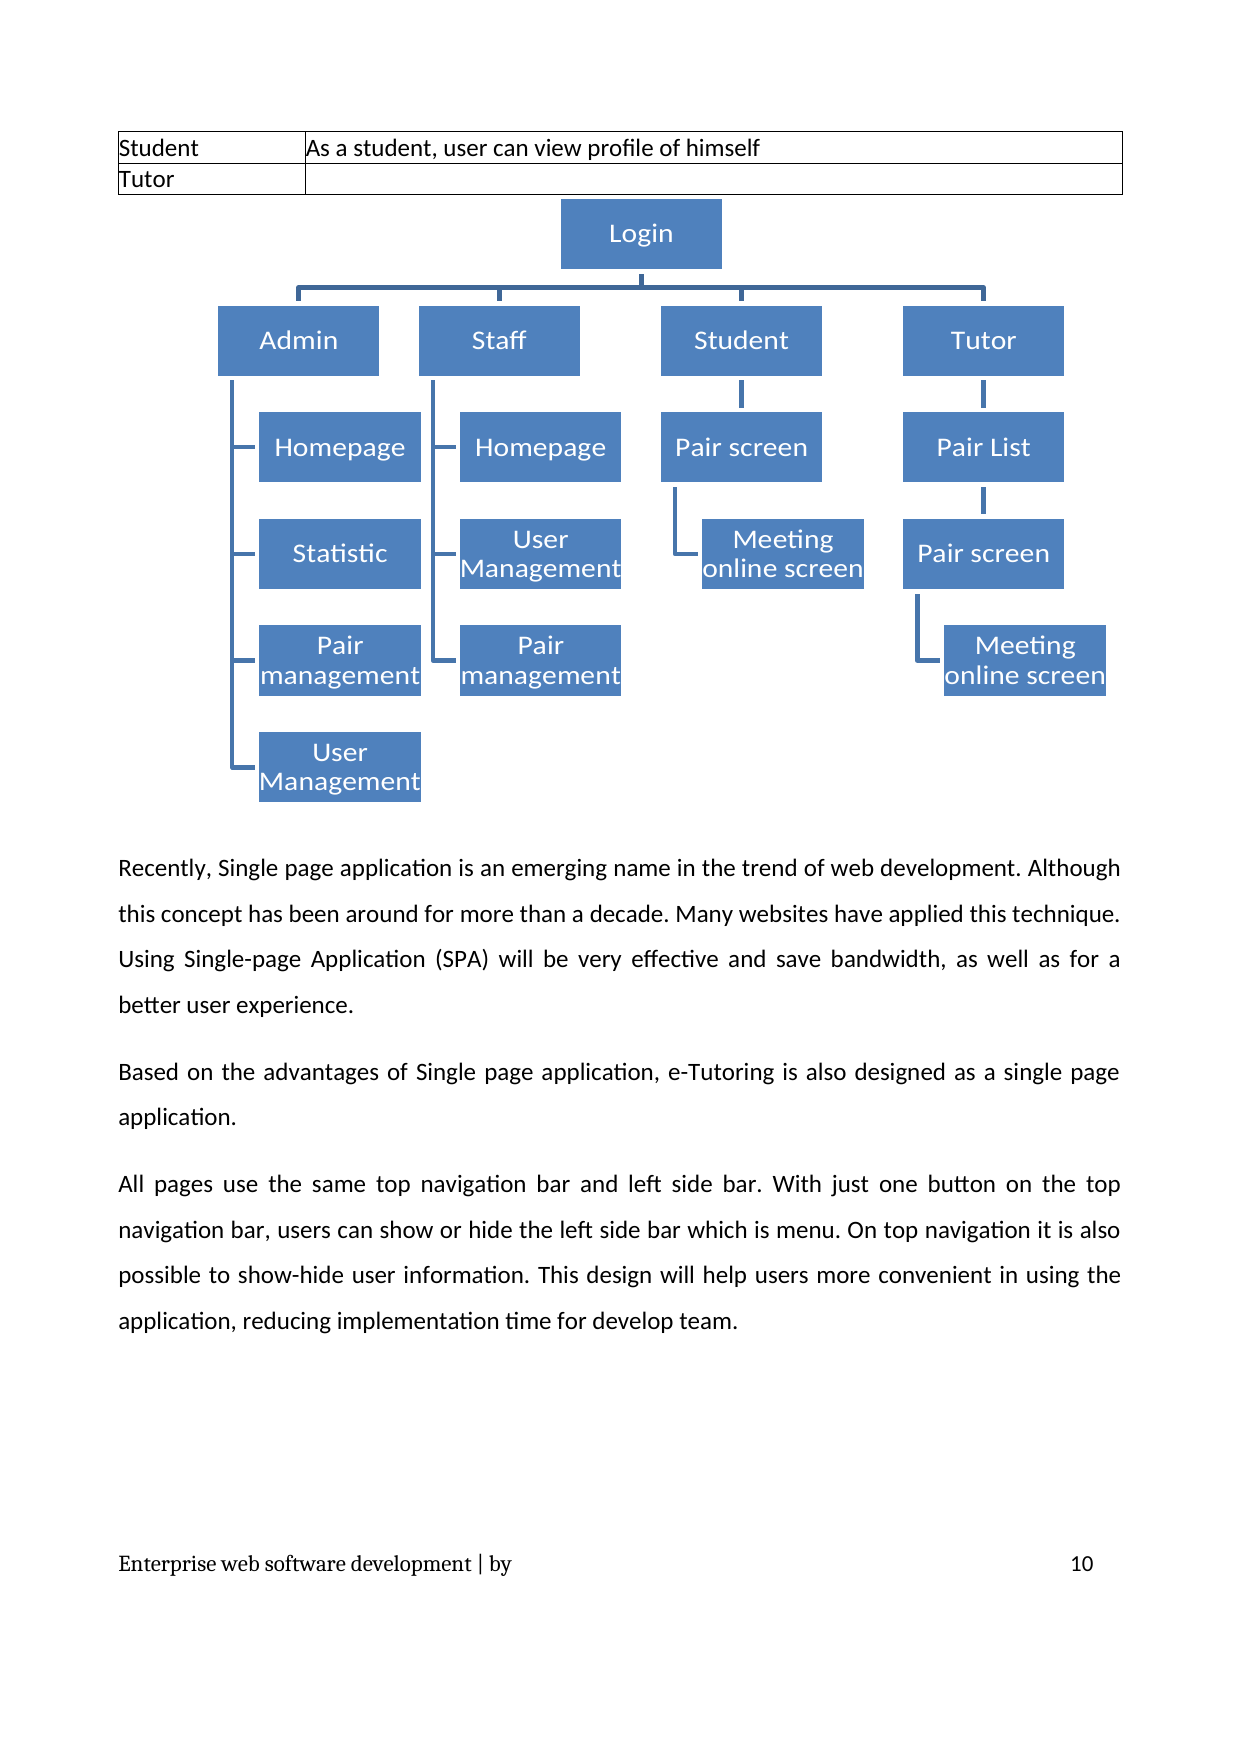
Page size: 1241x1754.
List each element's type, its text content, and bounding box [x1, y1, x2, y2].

table_cell As a student, user can view profile of himself [306, 132, 1122, 163]
table_cell Student [119, 132, 305, 163]
table_cell Tutor [119, 164, 305, 194]
text Based on the advantages of Single page application, e-Tutoring is also designed as a single page application. [118, 1056, 1122, 1132]
table_cell [306, 164, 1122, 194]
text Recently, Single page application is an emerging name in the trend of web development. Although this concept has been around for more than a decade. Many websites have applied this technique. Using Single-page Application (SPA) will be very effective and save bandwidth, as well as for a better user experience. [118, 852, 1122, 1020]
text All pages use the same top navigation bar and left side bar. With just one button on the top navigation bar, users can show or hide the left side bar which is menu. On top navigation it is also possible to show-hide user information. This design will help users more convenient in using the application, reducing implementation time for develop team. [118, 1168, 1122, 1336]
